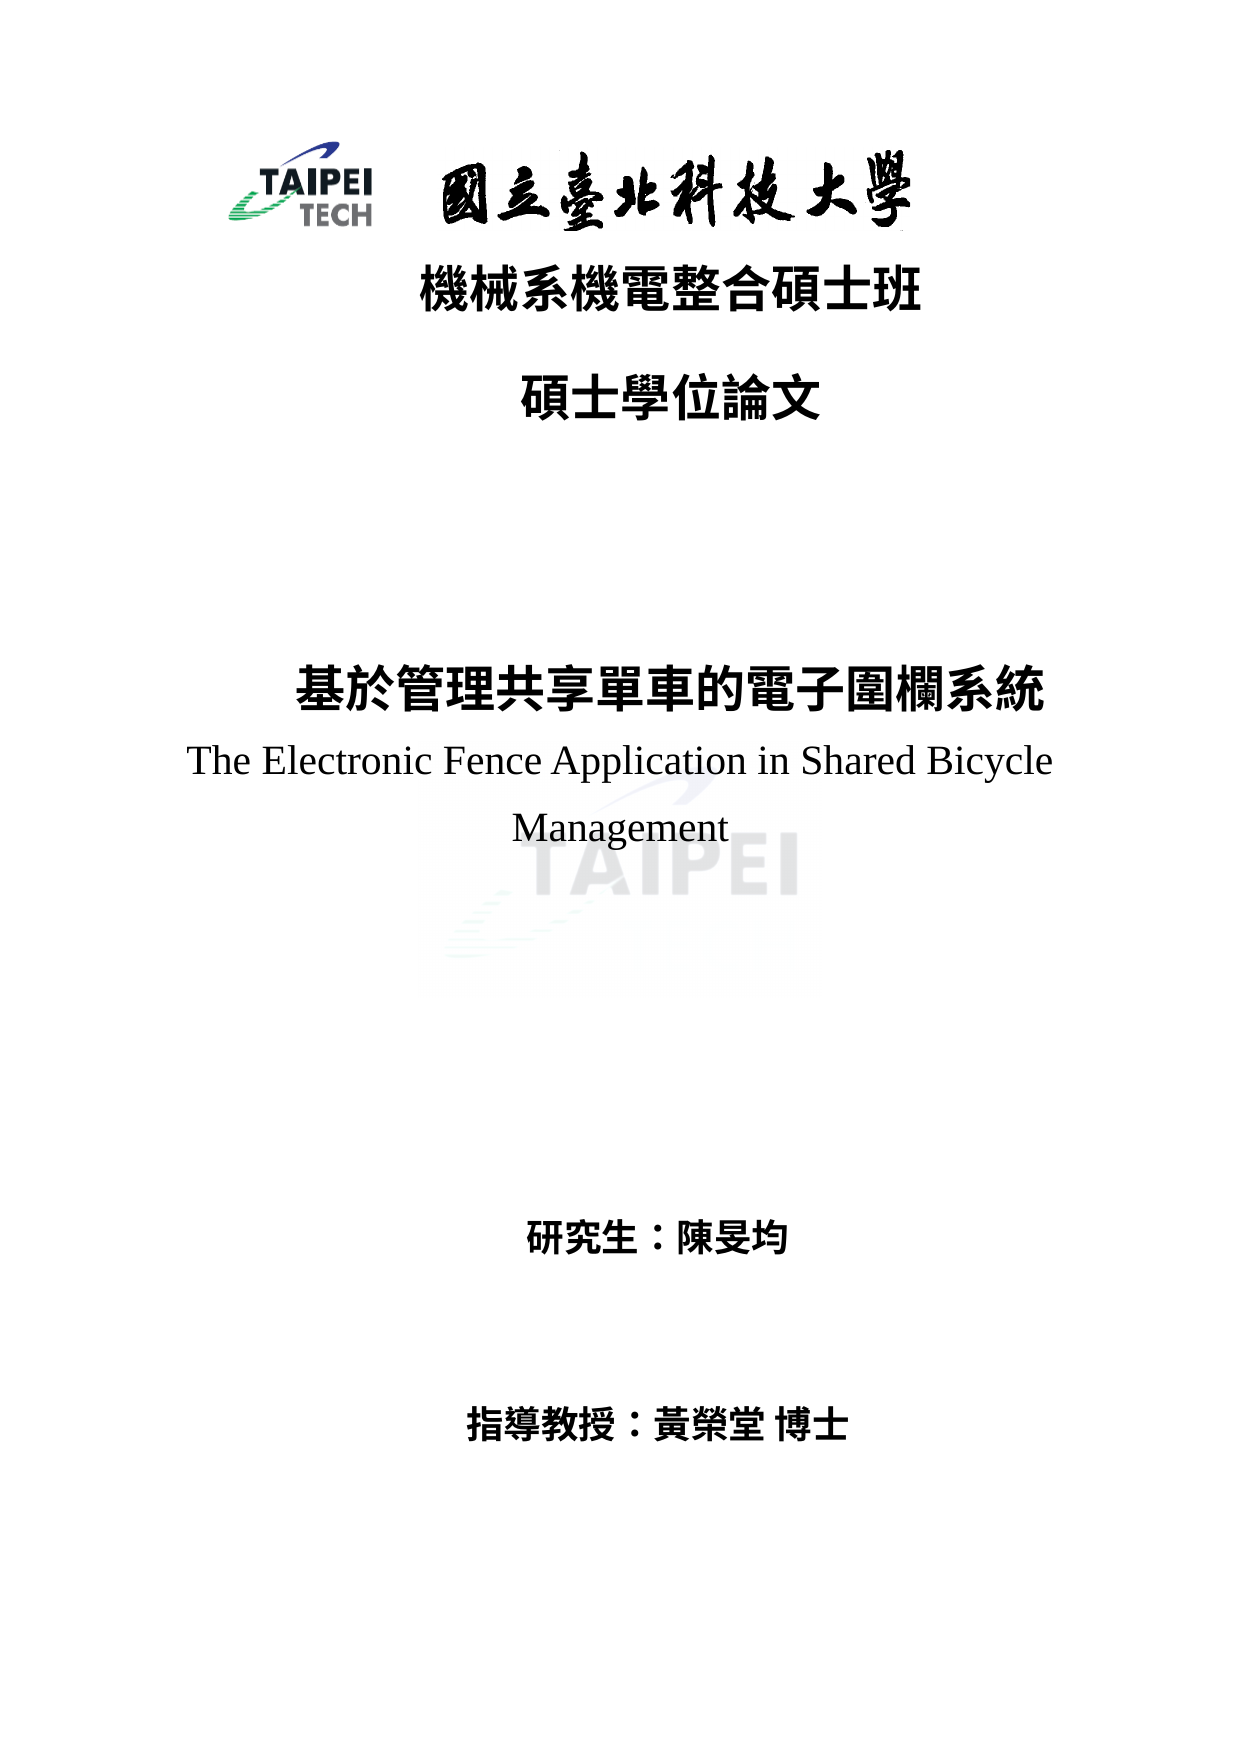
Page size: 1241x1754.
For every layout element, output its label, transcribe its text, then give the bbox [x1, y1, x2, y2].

text 研究生：陳旻均 [148, 1221, 1092, 1258]
text 基於管理共享單車的電子圍欄系統 [148, 654, 1092, 721]
picture [224, 135, 403, 244]
picture [436, 147, 911, 231]
text 碩士學位論文 [173, 358, 1067, 431]
text 機械系機電整合碩士班 [173, 250, 1067, 322]
text The Electronic Fence Application in Shared Bicycle Management [148, 721, 1092, 854]
text 指導教授：黃榮堂 博士 [148, 1408, 1092, 1446]
